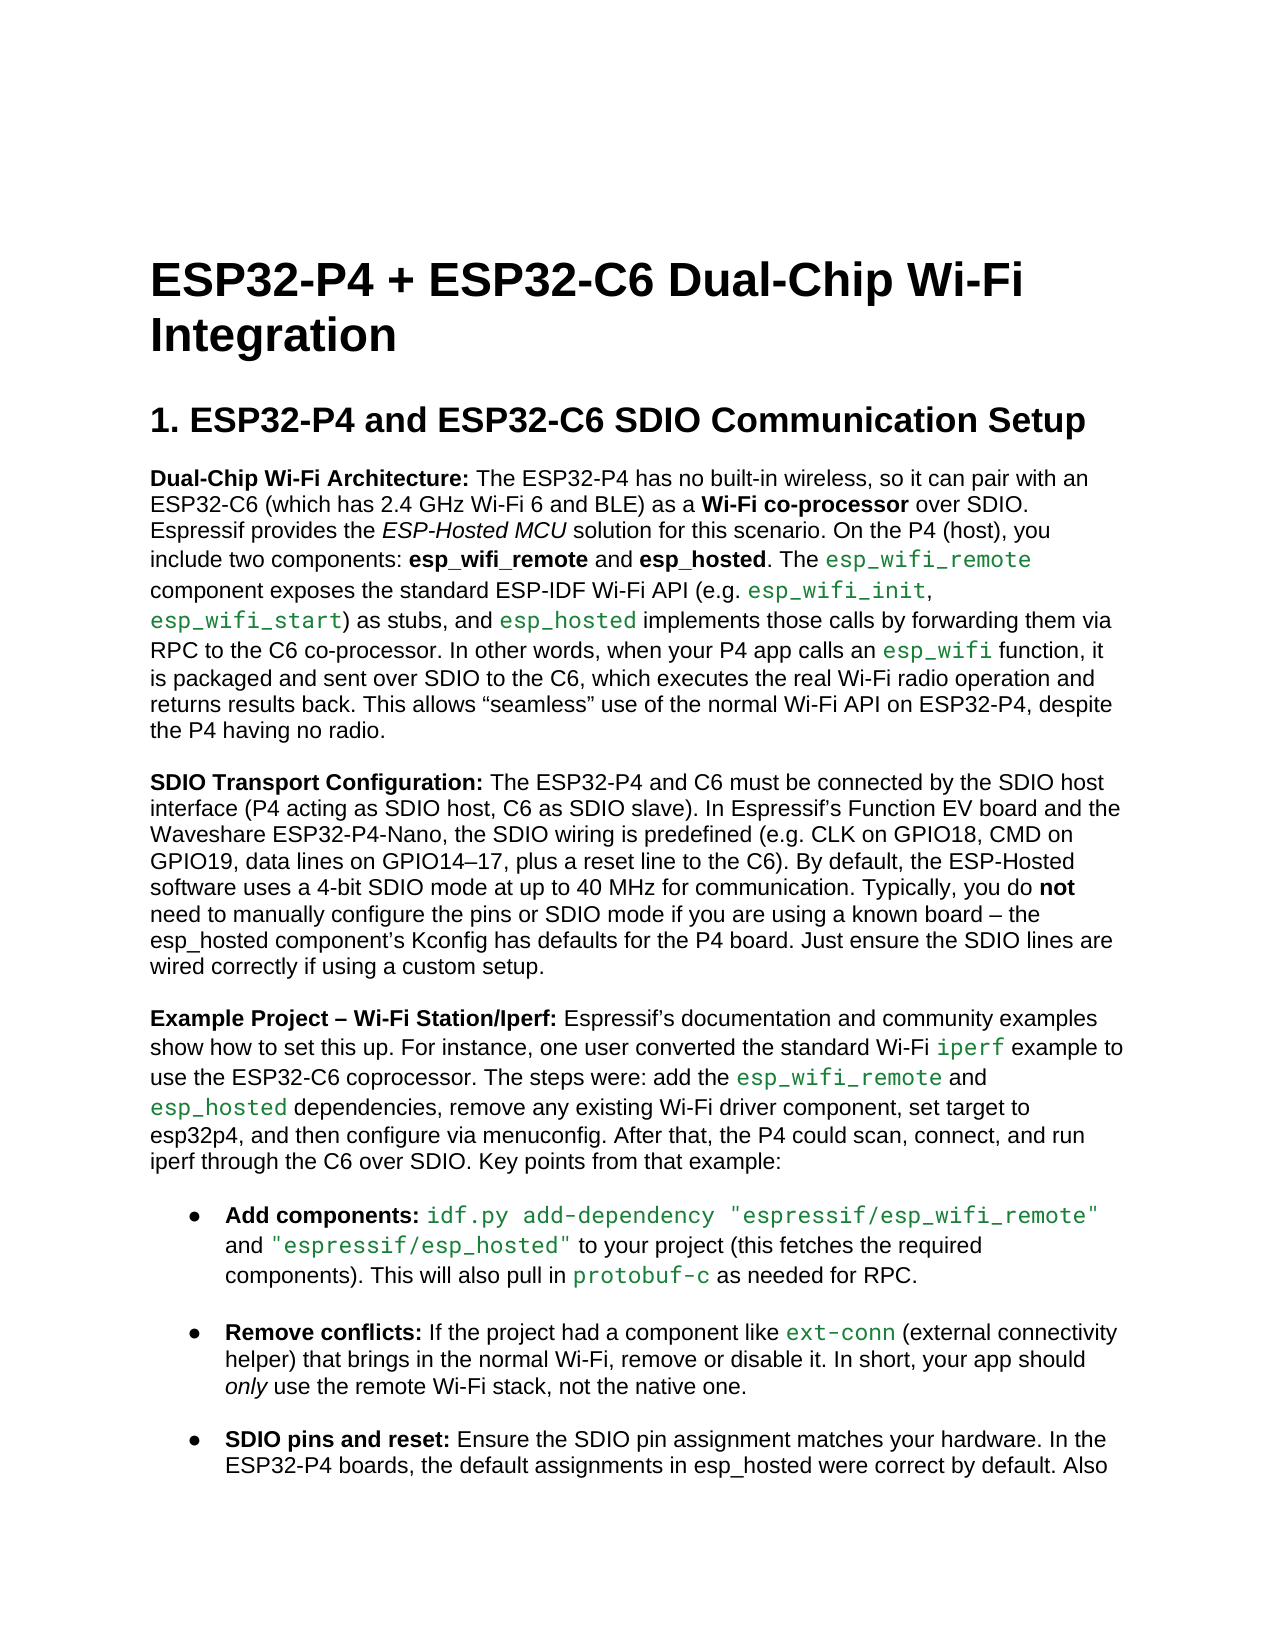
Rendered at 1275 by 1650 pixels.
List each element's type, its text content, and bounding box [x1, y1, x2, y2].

list Add components: idf.py add-dependency "espressif/esp_wifi_remote" and "espressif/esp_hosted" to your project (this fetches the required components). This will also pull in protobuf-c as needed for RPC. [187, 1199, 1125, 1316]
subtitle 1. ESP32-P4 and ESP32-C6 SDIO Communication Setup [150, 399, 1125, 440]
list Remove conflicts: If the project had a component like ext-conn (external connectivity helper) that brings in the normal Wi-Fi, remove or disable it. In short, your app should only use the remote Wi-Fi stack, not the native one. [187, 1316, 1125, 1426]
text Dual-Chip Wi-Fi Architecture: The ESP32-P4 has no built-in wireless, so it can pair with an ESP32-C6 (which has 2.4 GHz Wi-Fi 6 and BLE) as a Wi-Fi co-processor over SDIO. Espressif provides the ESP-Hosted MCU solution for this scenario. On the P4 (host), you include two components: esp_wifi_remote and esp_hosted. The esp_wifi_remote component exposes the standard ESP-IDF Wi-Fi API (e.g. esp_wifi_init, esp_wifi_start) as stubs, and esp_hosted implements those calls by forwarding them via RPC to the C6 co-processor. In other words, when your P4 app calls an esp_wifi function, it is packaged and sent over SDIO to the C6, which executes the real Wi-Fi radio operation and returns results back. This allows “seamless” use of the normal Wi-Fi API on ESP32-P4, despite the P4 having no radio. [150, 465, 1125, 744]
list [187, 1426, 1125, 1478]
text SDIO Transport Configuration: The ESP32-P4 and C6 must be connected by the SDIO host interface (P4 acting as SDIO host, C6 as SDIO slave). In Espressif’s Function EV board and the Waveshare ESP32-P4-Nano, the SDIO wiring is predefined (e.g. CLK on GPIO18, CMD on GPIO19, data lines on GPIO14–17, plus a reset line to the C6). By default, the ESP-Hosted software uses a 4-bit SDIO mode at up to 40 MHz for communication. Typically, you do not need to manually configure the pins or SDIO mode if you are using a known board – the esp_hosted component’s Kconfig has defaults for the P4 board. Just ensure the SDIO lines are wired correctly if using a custom setup. [150, 769, 1125, 979]
text Example Project – Wi-Fi Station/Iperf: Espressif’s documentation and community examples show how to set this up. For instance, one user converted the standard Wi-Fi iperf example to use the ESP32-C6 coprocessor. The steps were: add the esp_wifi_remote and esp_hosted dependencies, remove any existing Wi-Fi driver component, set target to esp32p4, and then configure via menuconfig. After that, the P4 could scan, connect, and run iperf through the C6 over SDIO. Key points from that example: [150, 1004, 1125, 1174]
subtitle ESP32-P4 + ESP32-C6 Dual-Chip Wi-Fi Integration [150, 251, 1125, 362]
